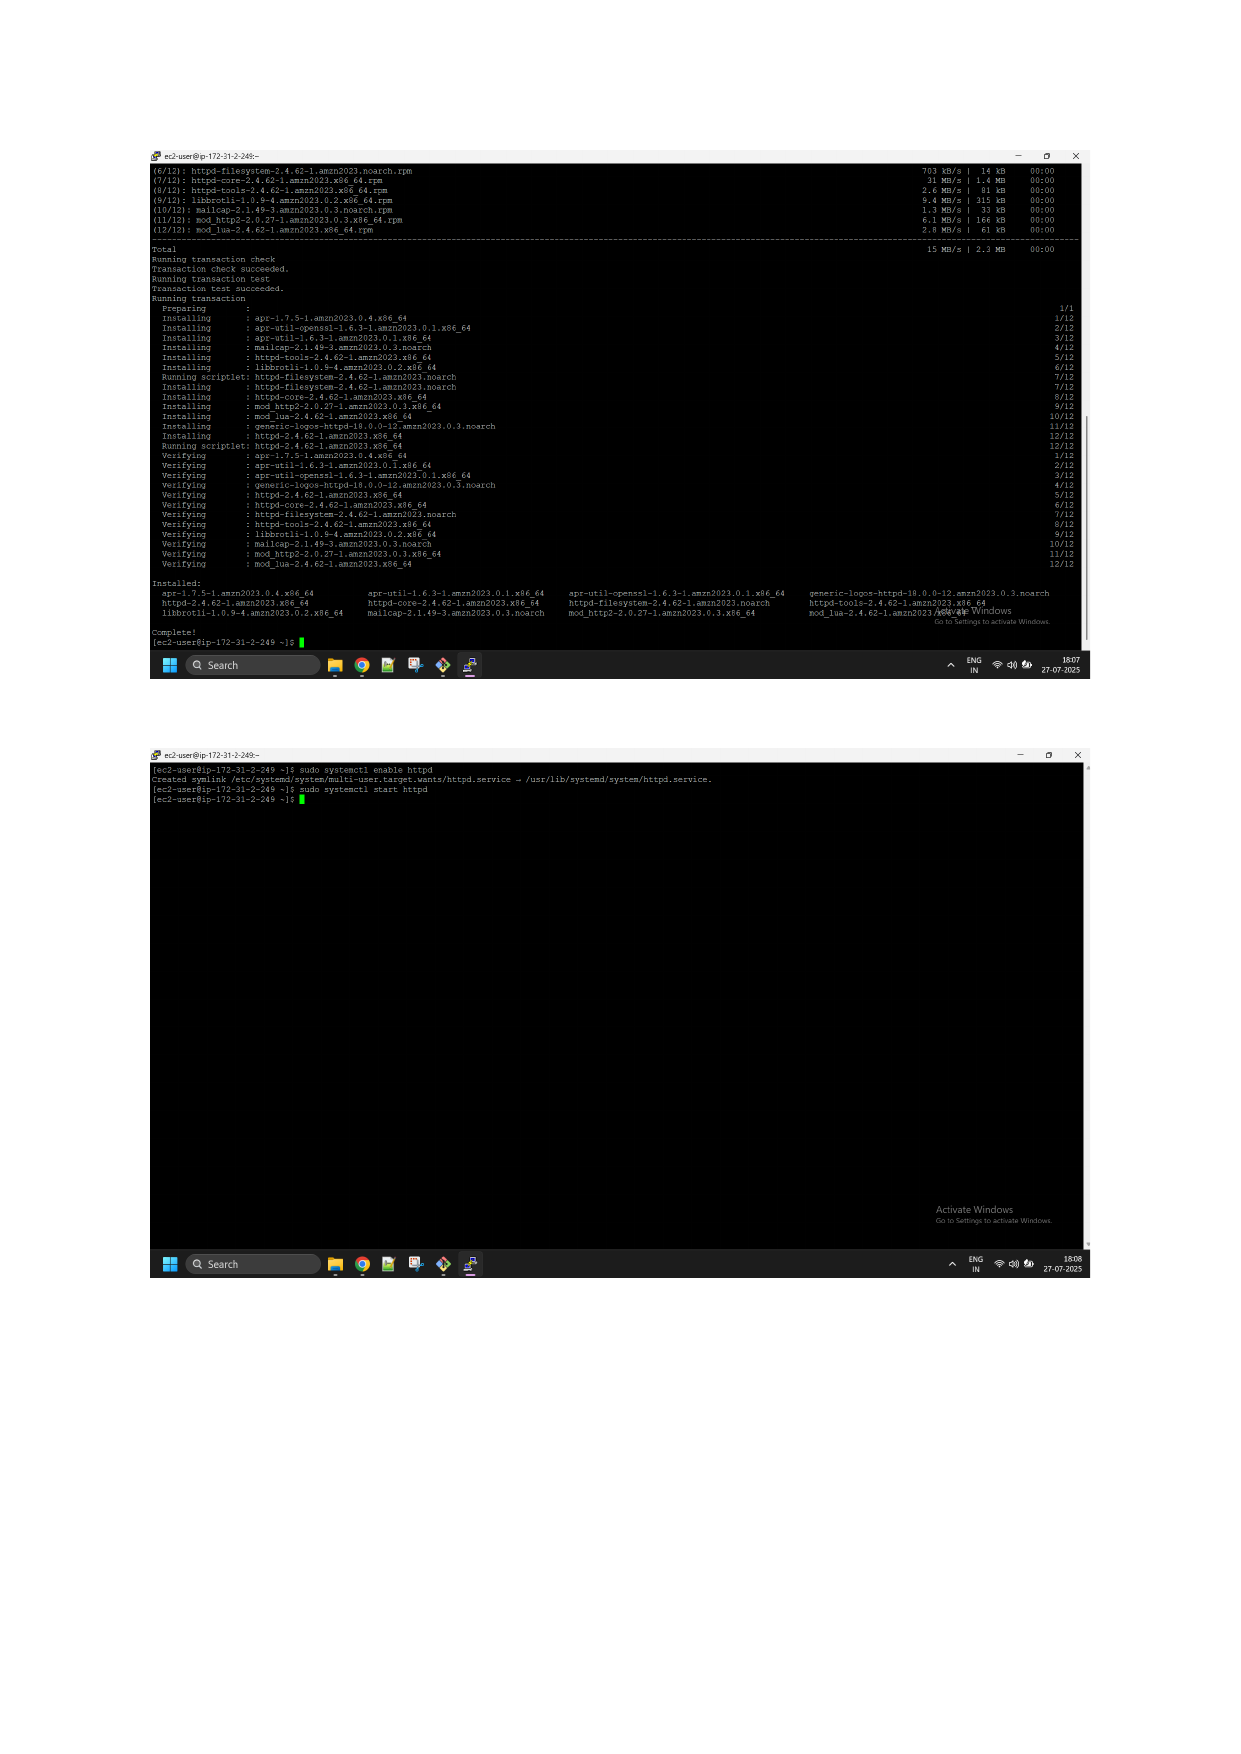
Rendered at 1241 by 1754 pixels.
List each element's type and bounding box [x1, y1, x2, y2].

picture [150, 150, 1091, 679]
picture [150, 748, 1091, 1278]
